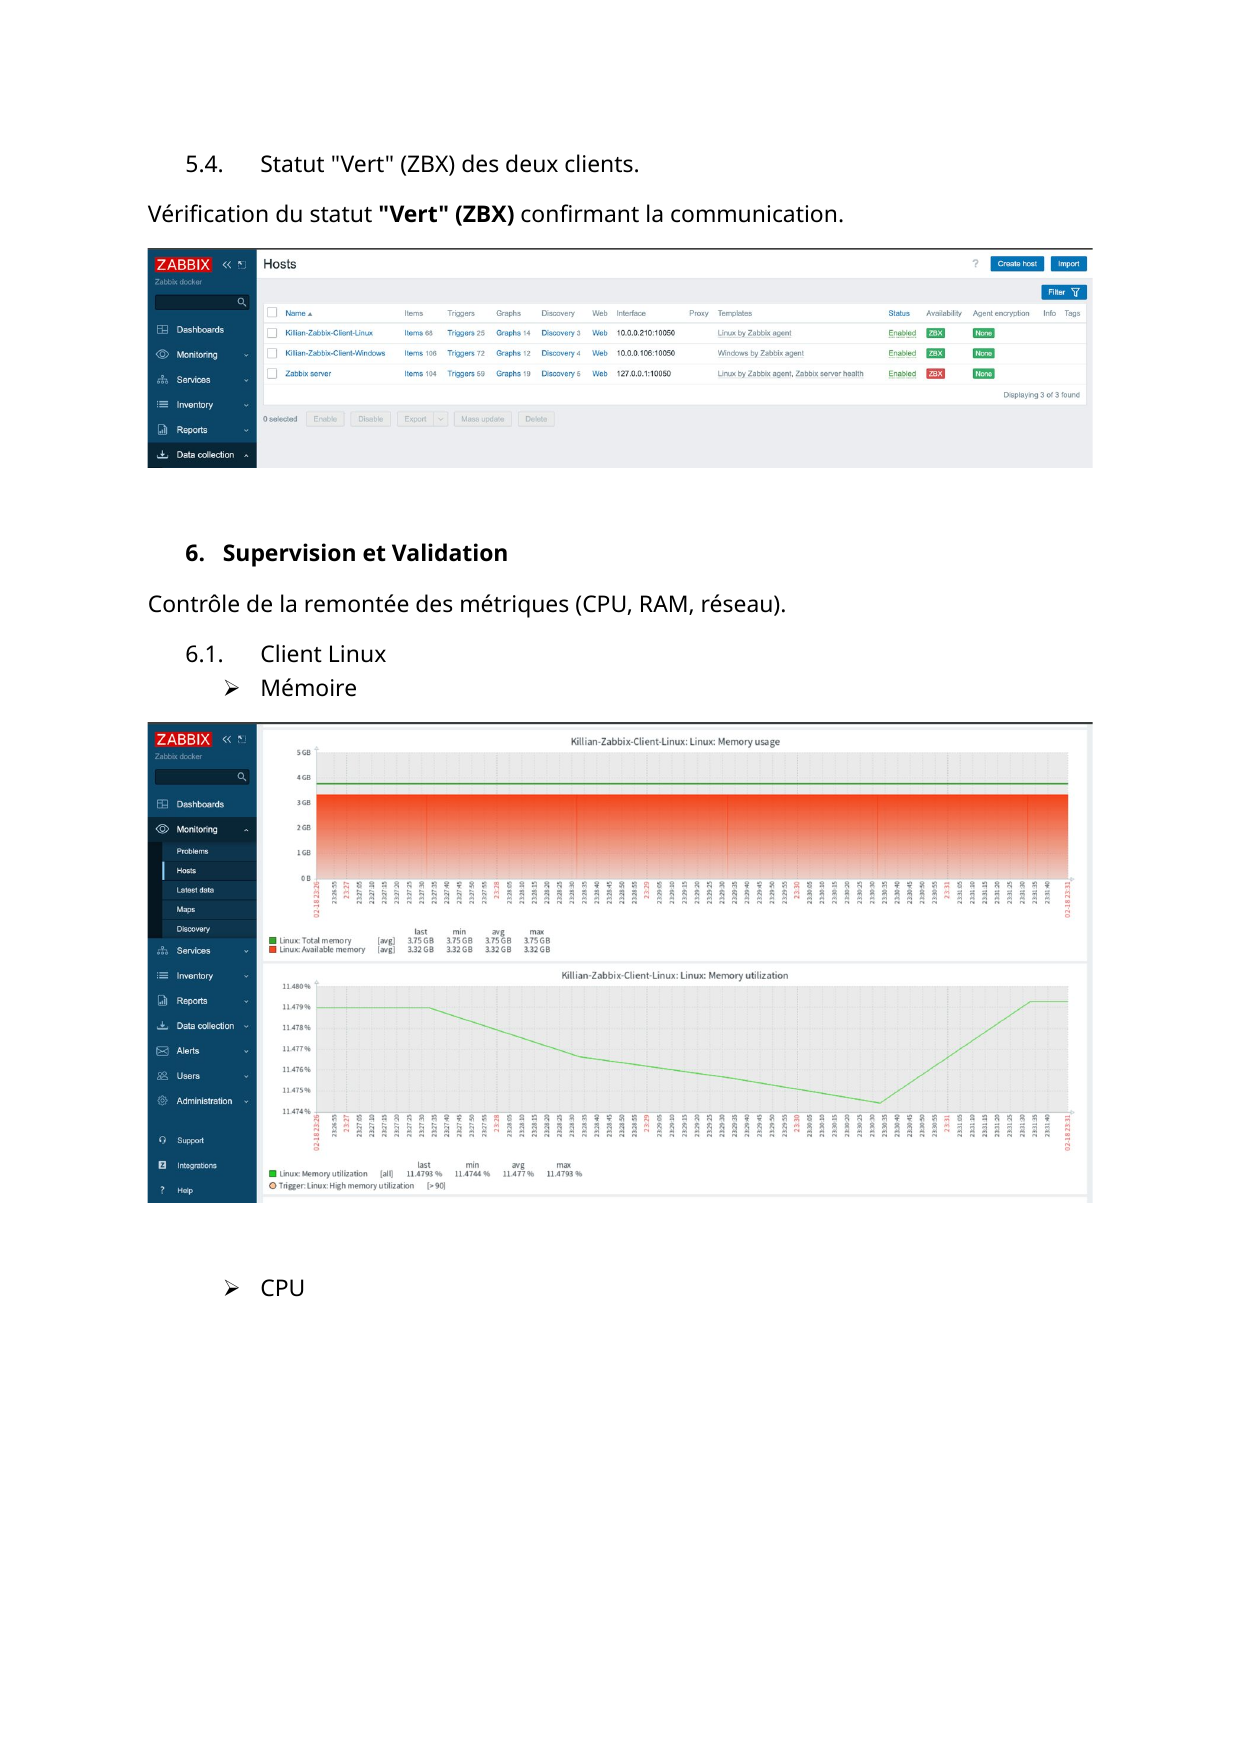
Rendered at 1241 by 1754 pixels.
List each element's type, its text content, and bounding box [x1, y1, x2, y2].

text Contrôle de la remontée des métriques (CPU, RAM, réseau). [148, 588, 1093, 619]
text Vérification du statut "Vert" (ZBX) confirmant la communication. [148, 198, 1093, 229]
list CPU [223, 1272, 1093, 1303]
picture [147, 722, 1093, 1203]
list Client Linux [185, 638, 1093, 669]
picture [147, 248, 1093, 468]
list Supervision et Validation [185, 537, 1093, 568]
list Statut "Vert" (ZBX) des deux clients. [185, 148, 1093, 179]
list Mémoire [223, 672, 1093, 703]
